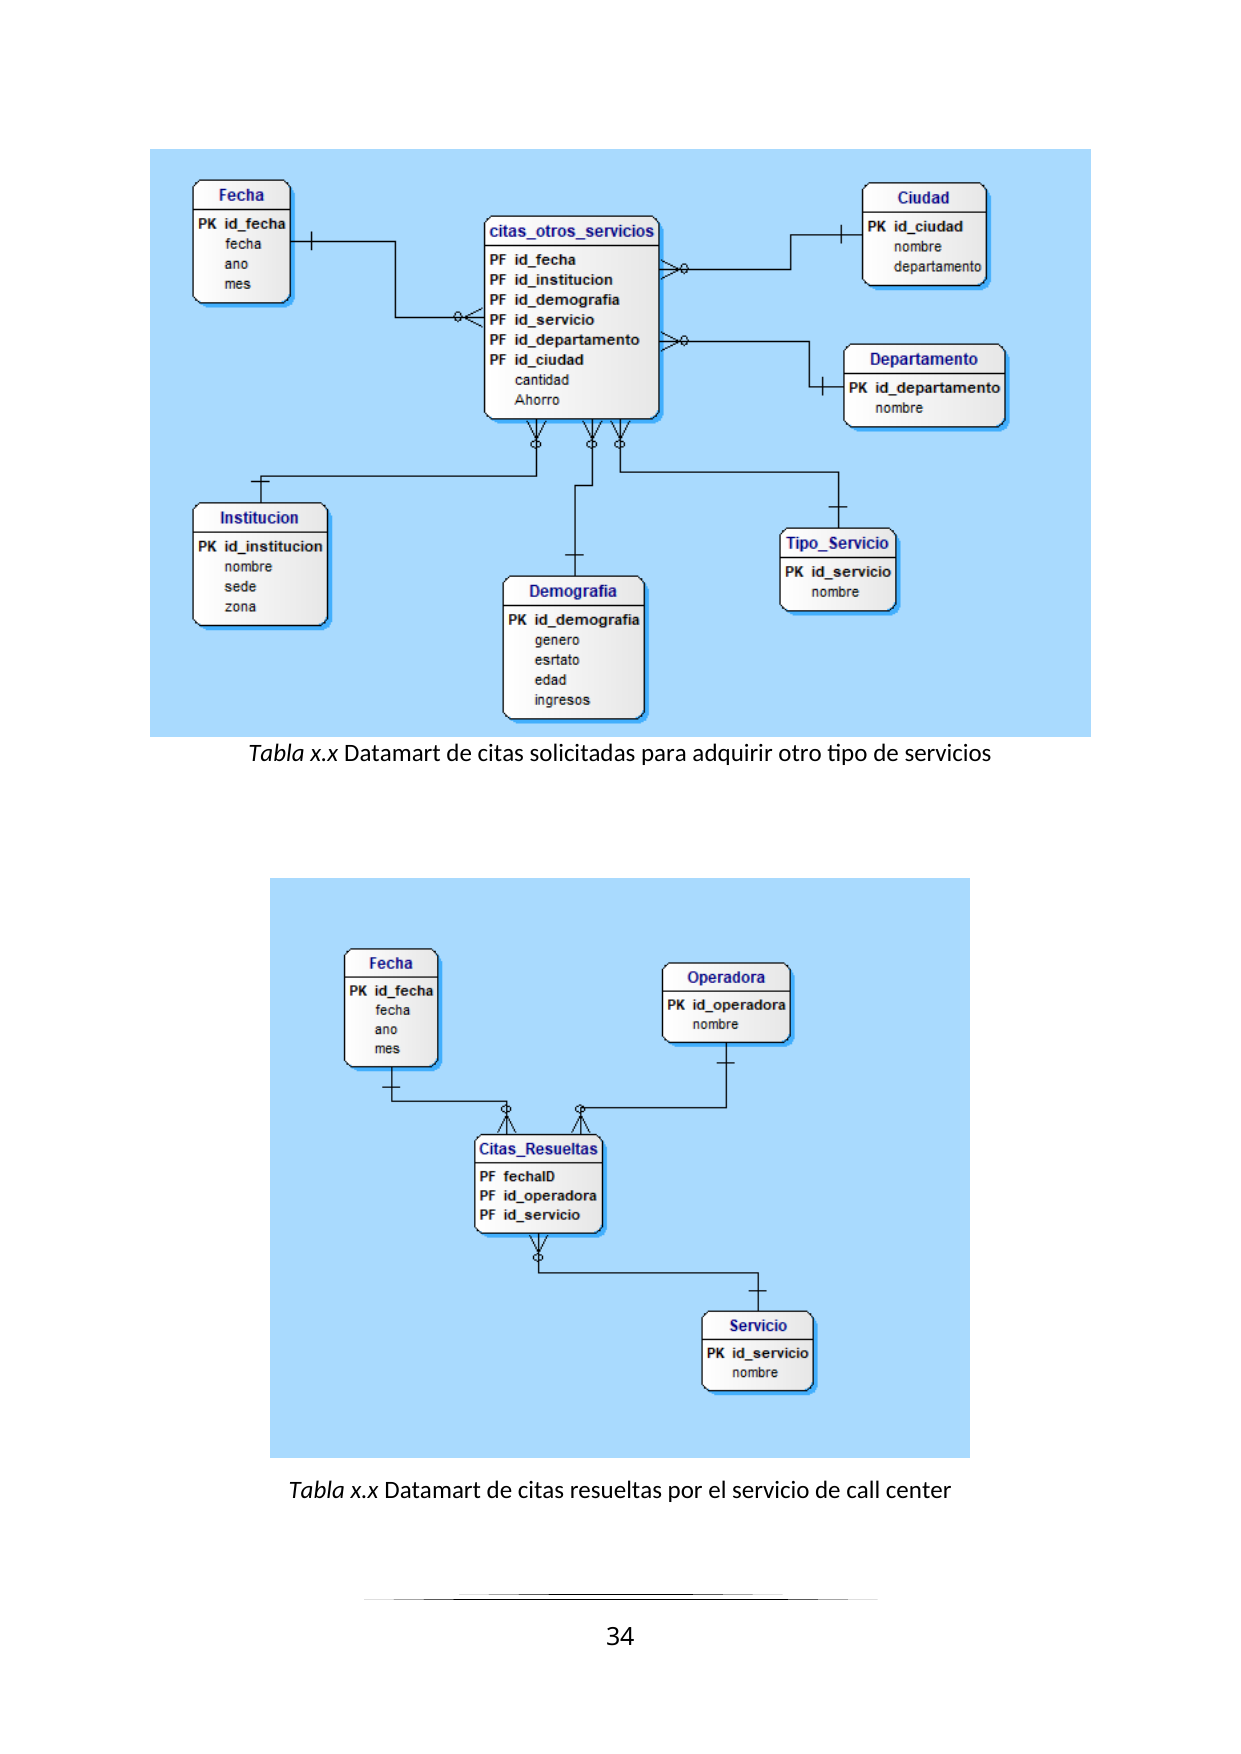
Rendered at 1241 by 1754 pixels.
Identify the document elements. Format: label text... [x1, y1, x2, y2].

picture [270, 878, 970, 1458]
picture [150, 149, 1091, 737]
text Tabla x.x Datamart de citas solicitadas para adquirir otro tipo de servicios [150, 737, 1090, 767]
text Tabla x.x Datamart de citas resueltas por el servicio de call center [150, 1474, 1090, 1504]
